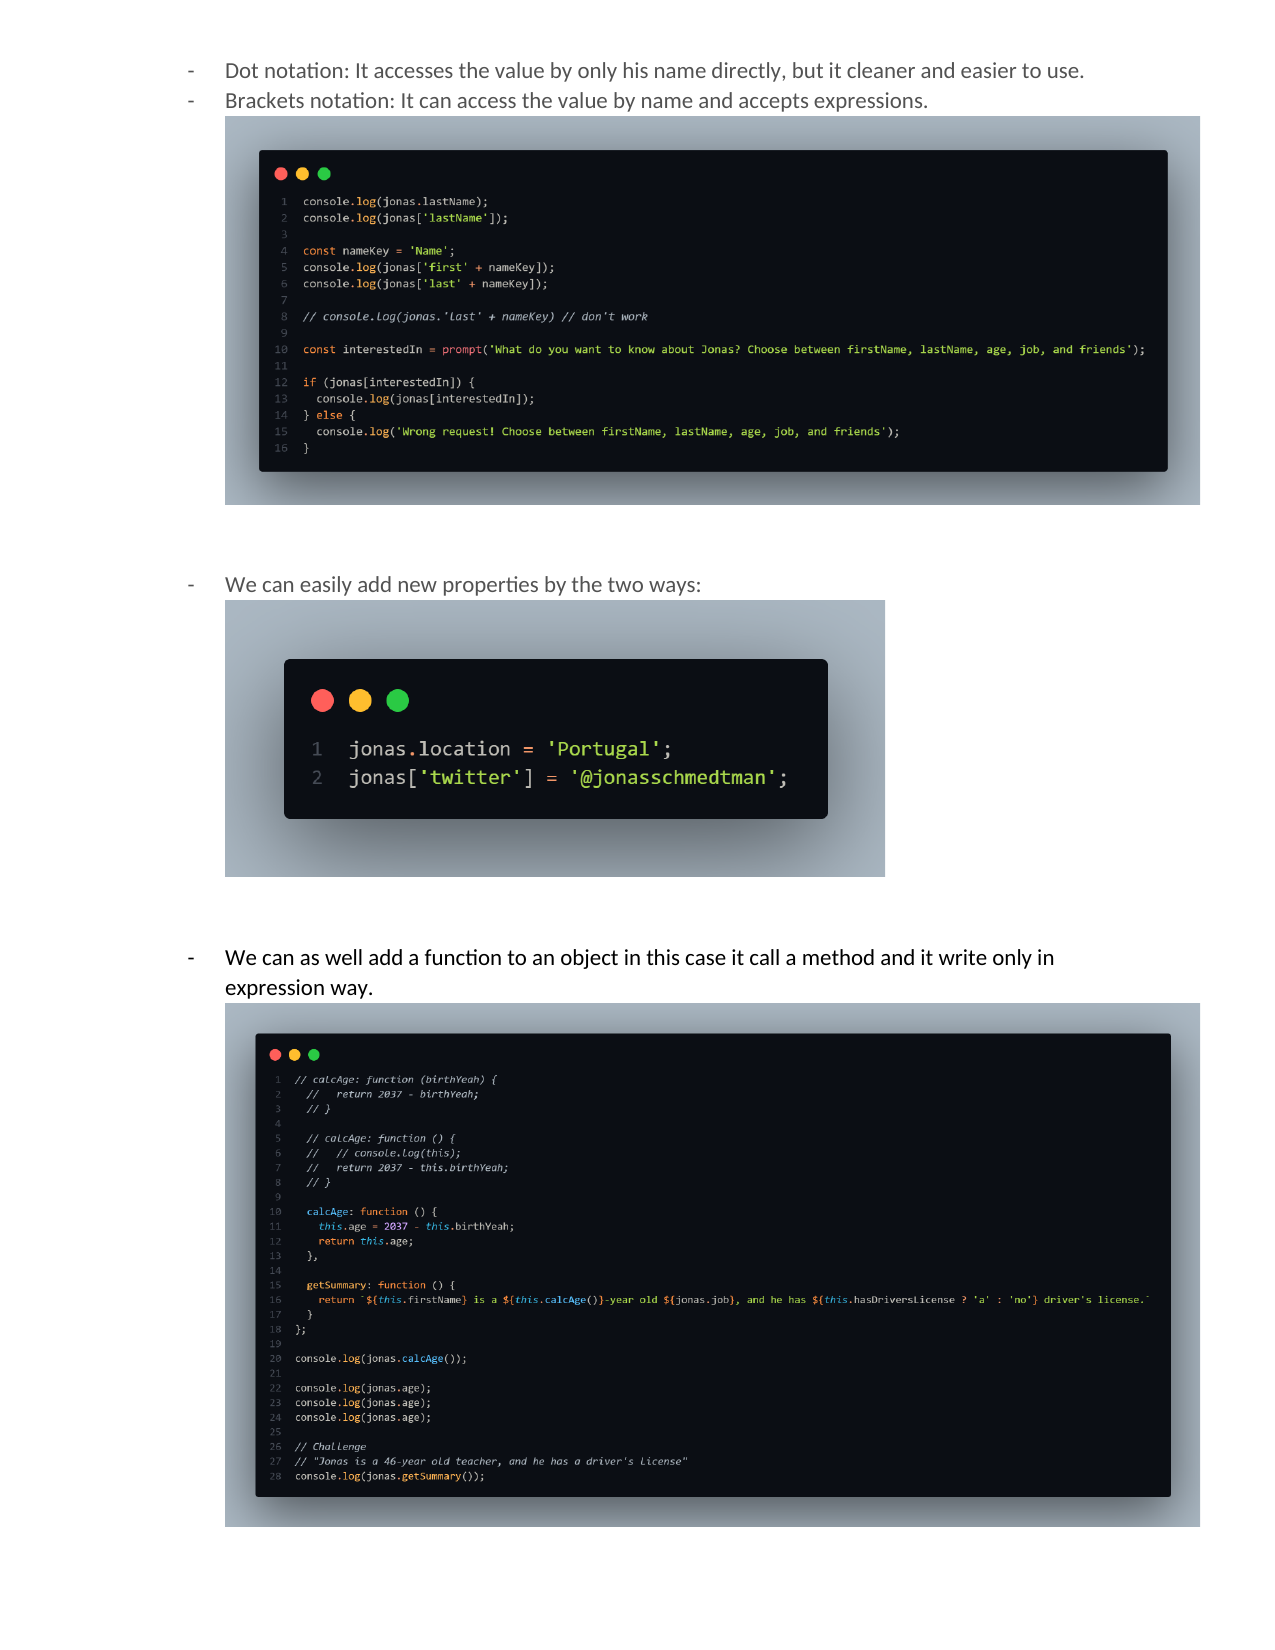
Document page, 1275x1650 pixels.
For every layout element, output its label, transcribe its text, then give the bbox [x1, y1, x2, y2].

picture [225, 600, 886, 877]
picture [225, 1003, 1200, 1527]
picture [225, 116, 1200, 505]
list Dot notation: It accesses the value by only his name directly, but it cleaner and easier to use. [187, 56, 1125, 84]
